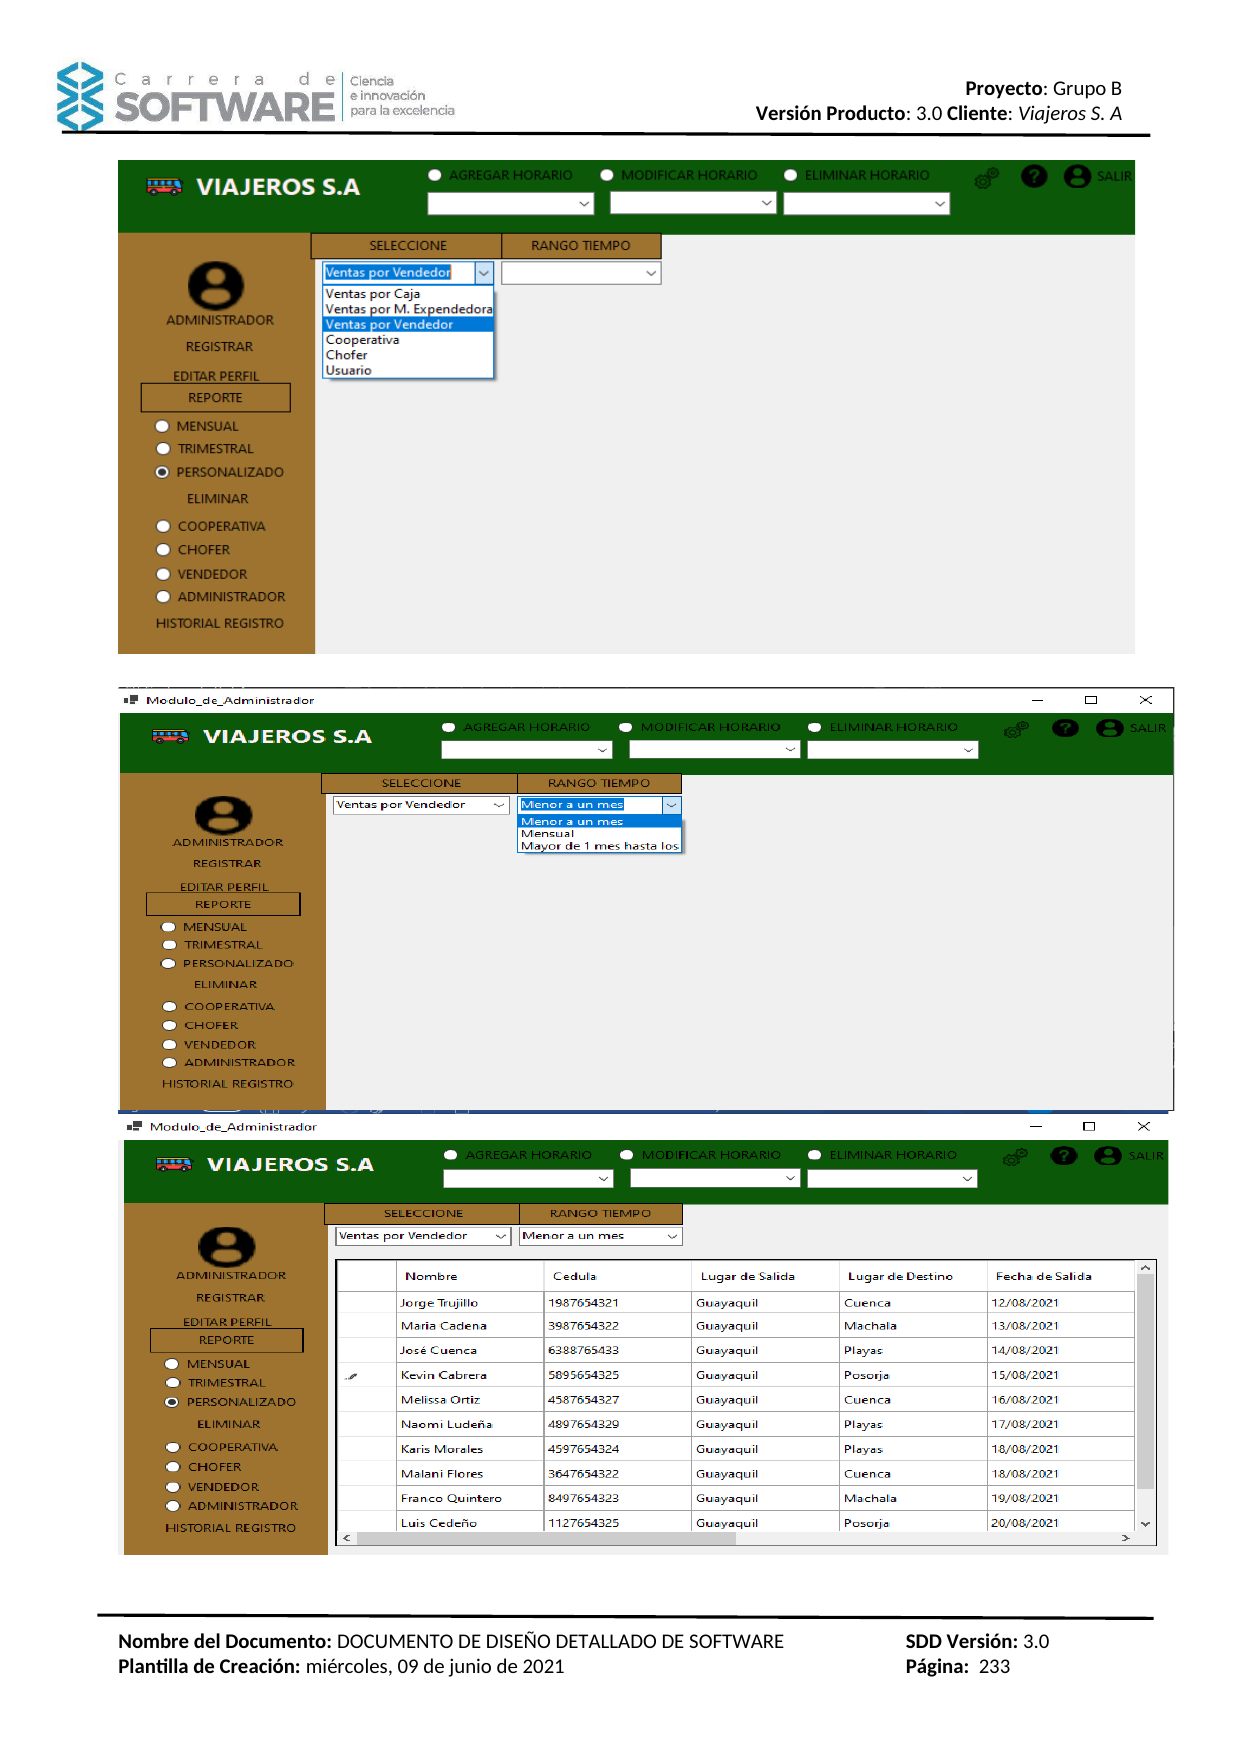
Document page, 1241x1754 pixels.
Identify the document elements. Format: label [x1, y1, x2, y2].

picture [118, 687, 1175, 1555]
picture [118, 160, 1136, 654]
picture [46, 46, 461, 154]
